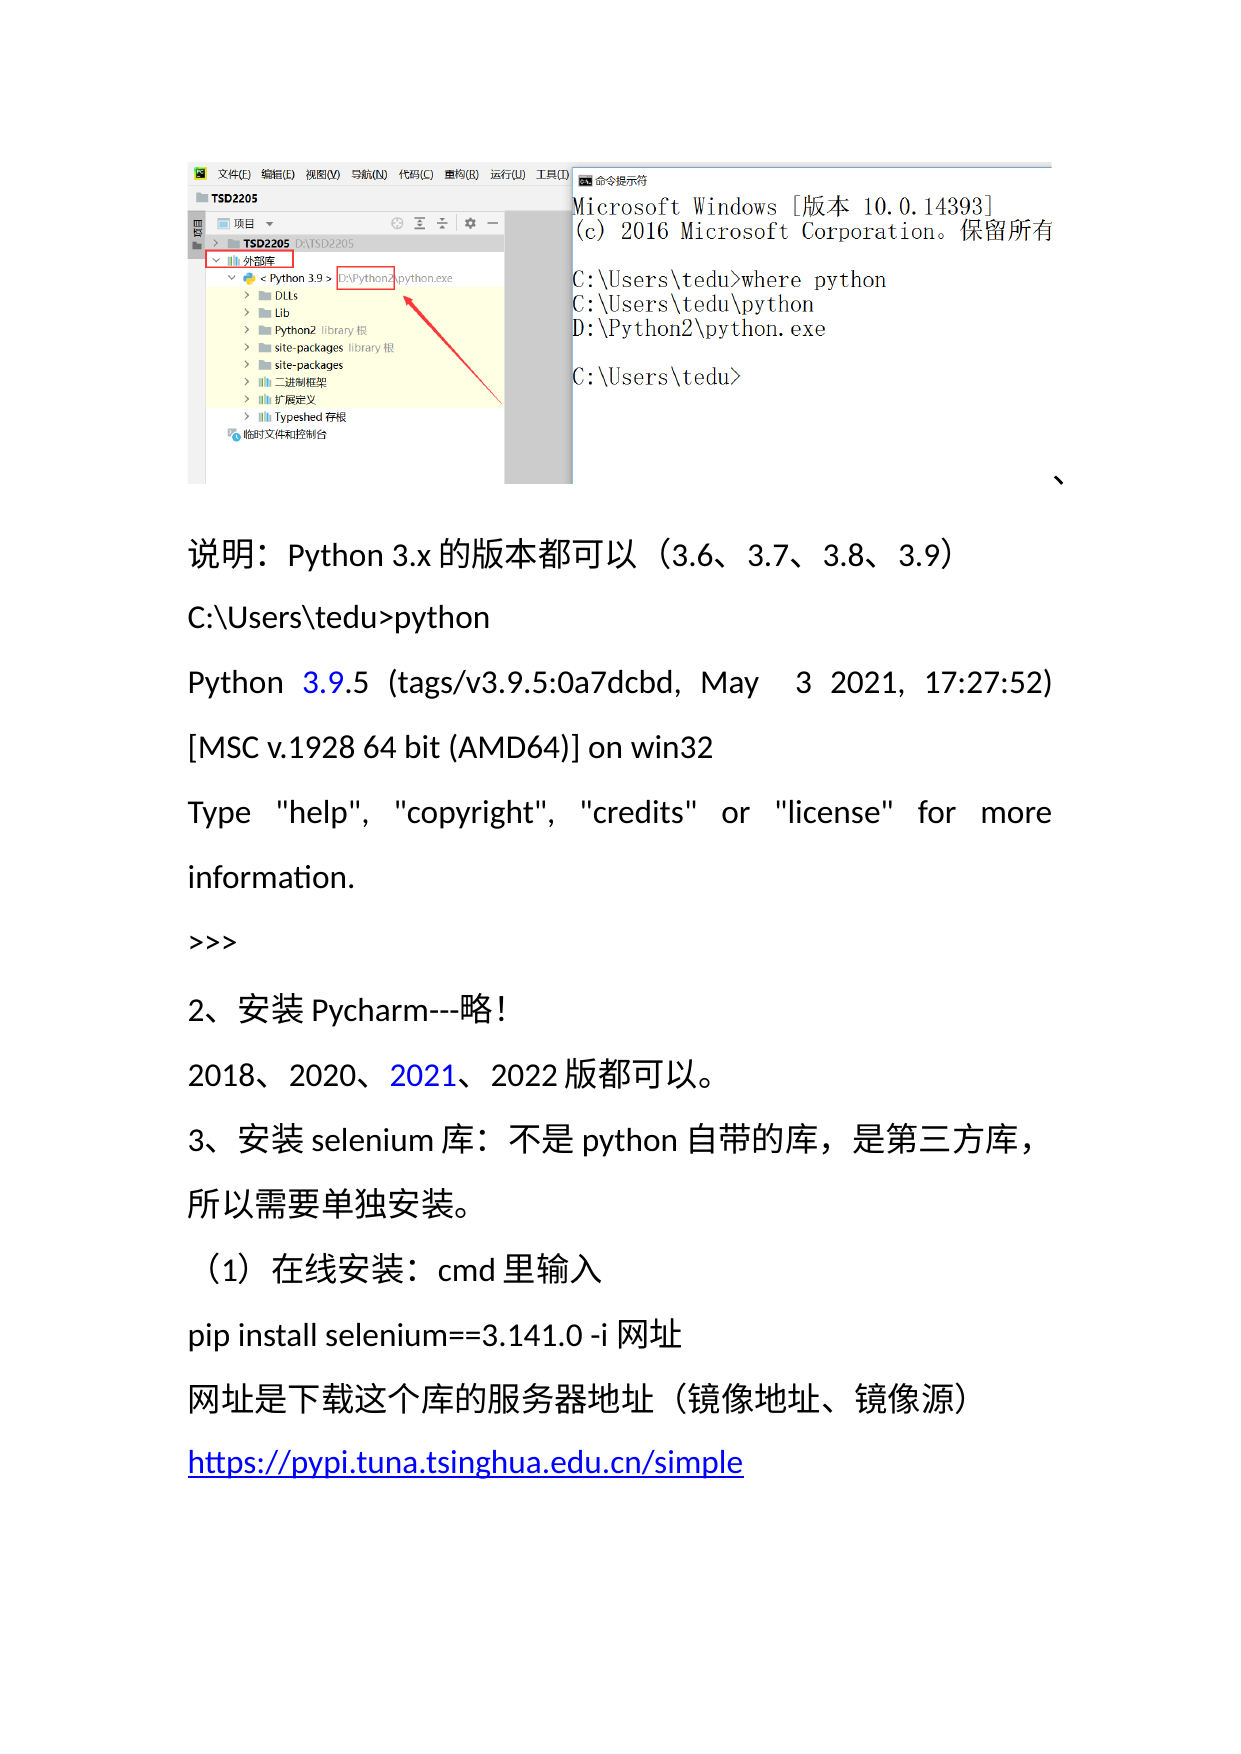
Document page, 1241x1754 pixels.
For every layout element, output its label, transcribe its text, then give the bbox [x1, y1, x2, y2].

list Type "help", "copyright", "credits" or "license" for more information. [187, 779, 1053, 909]
list https://pypi.tuna.tsinghua.edu.cn/simple [187, 1429, 1053, 1494]
list 说明：Python 3.x的版本都可以（3.6、3.7、3.8、3.9） [187, 519, 1053, 584]
list 网址是下载这个库的服务器地址（镜像地址、镜像源） [187, 1364, 1053, 1429]
picture [187, 162, 1052, 484]
list 安装Pycharm---略！ [187, 974, 1053, 1039]
list pip install selenium==3.141.0 -i 网址 [187, 1299, 1053, 1364]
list 2018、2020、2021、2022版都可以。 [187, 1039, 1053, 1104]
list 在线安装：cmd里输入 [187, 1234, 1053, 1299]
list C:\Users\tedu>python [187, 584, 1053, 649]
list Python 3.9.5 (tags/v3.9.5:0a7dcbd, May 3 2021, 17:27:52) [MSC v.1928 64 bit (AMD64)] on win32 [187, 649, 1053, 779]
list >>> [187, 909, 1053, 974]
list 安装selenium库：不是python自带的库，是第三方库，所以需要单独安装。 [187, 1104, 1053, 1234]
